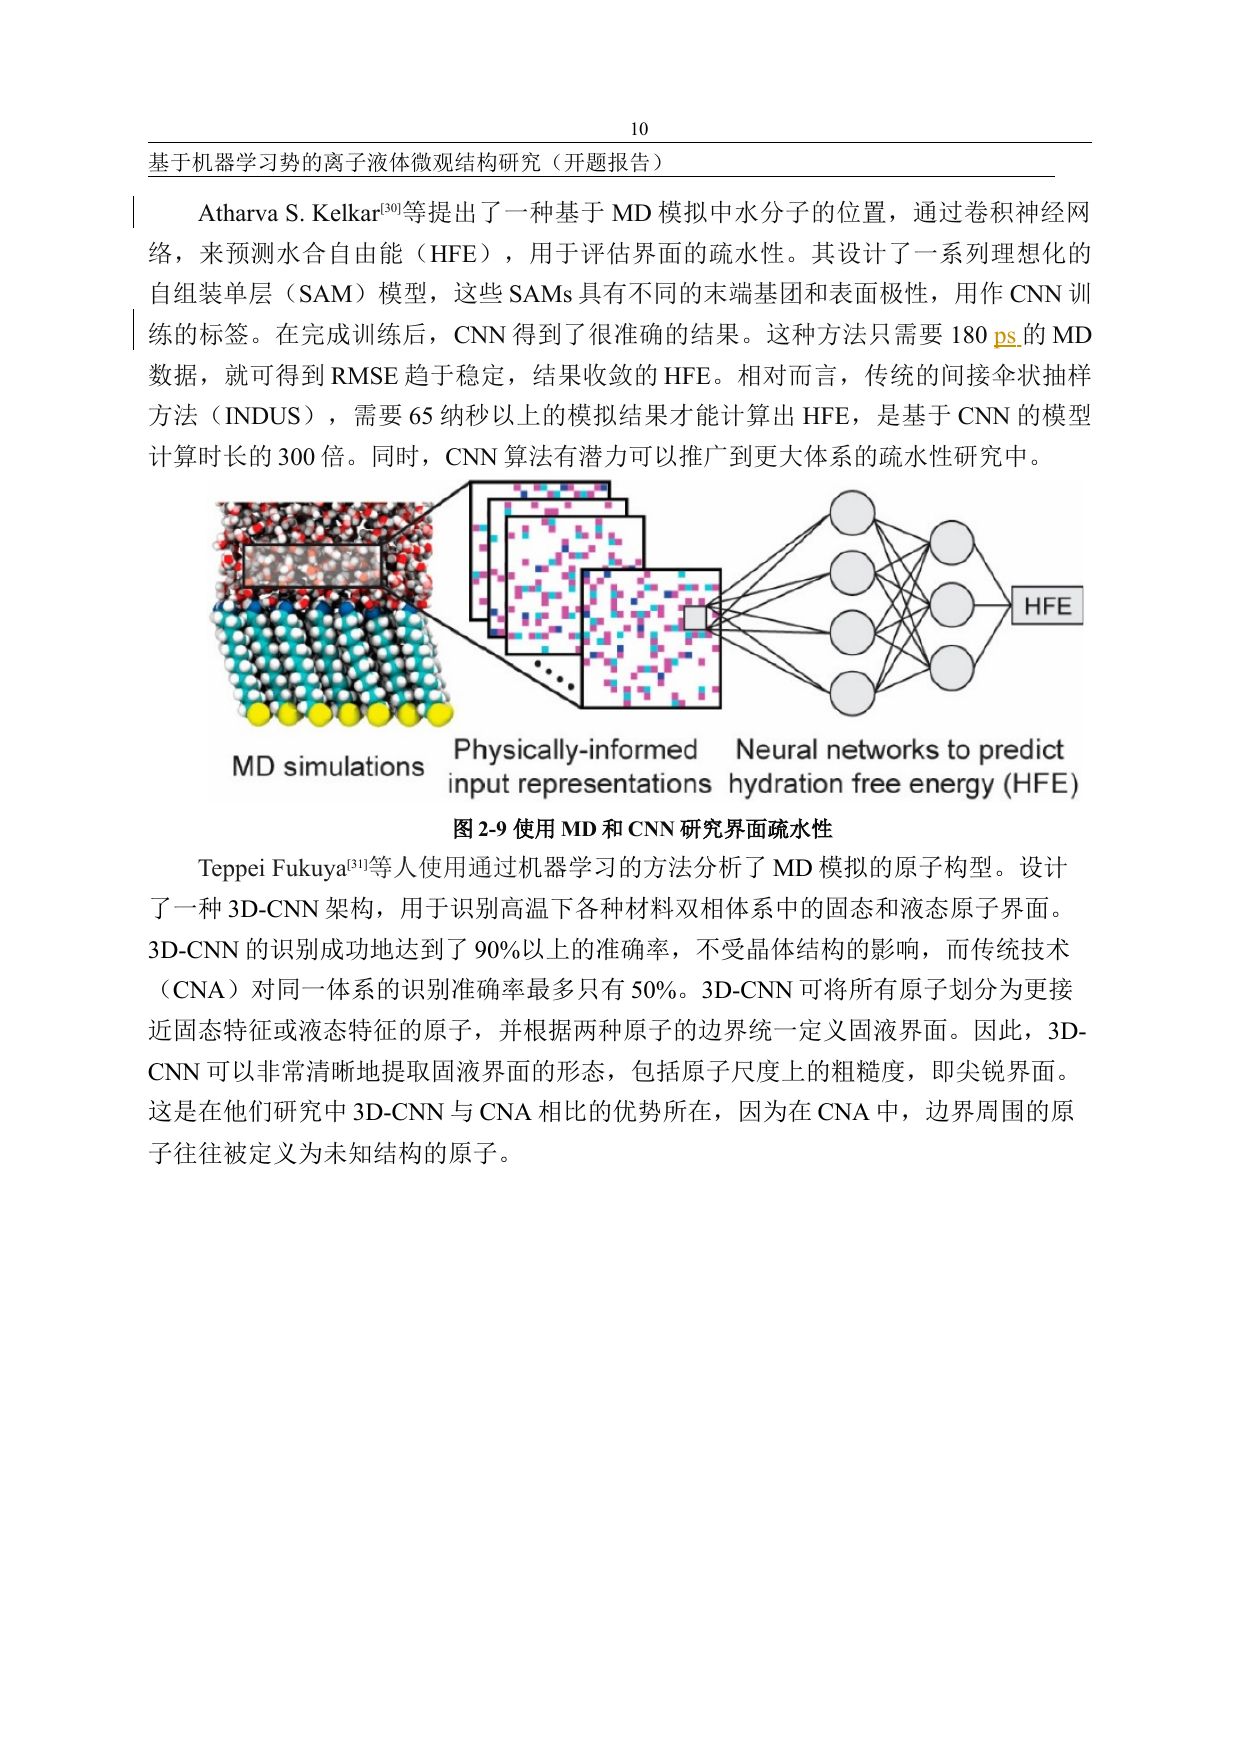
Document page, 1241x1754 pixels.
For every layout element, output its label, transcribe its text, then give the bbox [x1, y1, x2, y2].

text Atharva S. Kelkar[30]等提出了一种基于MD模拟中水分子的位置，通过卷积神经网络，来预测水合自由能（HFE），用于评估界面的疏水性。其设计了一系列理想化的自组装单层（SAM）模型，这些SAMs具有不同的末端基团和表面极性，用作CNN训练的标签。在完成训练后，CNN得到了很准确的结果。这种方法只需要180 的MD数据，就可得到RMSE趋于稳定，结果收敛的HFE。相对而言，传统的间接伞状抽样方法（INDUS），需要65纳秒以上的模拟结果才能计算出HFE，是基于CNN的模型计算时长的300倍。同时，CNN算法有潜力可以推广到更大体系的疏水性研究中。 [148, 388, 1092, 472]
picture [206, 479, 1084, 802]
text 图2-9 使用MD和CNN研究界面疏水性 [148, 812, 1092, 844]
text Atharva S. Kelkar[30]等提出了一种基于MD模拟中水分子的位置，通过卷积神经网络，来预测水合自由能（HFE），用于评估界面的疏水性。其设计了一系列理想化的自组装单层（SAM）模型，这些SAMs具有不同的末端基团和表面极性，用作CNN训练的标签。在完成训练后，CNN得到了很准确的结果。这种方法只需要180 的MD数据，就可得到RMSE趋于稳定，结果收敛的HFE。相对而言，传统的间接伞状抽样方法（INDUS），需要65纳秒以上的模拟结果才能计算出HFE，是基于CNN的模型计算时长的300倍。同时，CNN算法有潜力可以推广到更大体系的疏水性研究中。 [148, 196, 1092, 239]
text Atharva S. Kelkar[30]等提出了一种基于MD模拟中水分子的位置，通过卷积神经网络，来预测水合自由能（HFE），用于评估界面的疏水性。其设计了一系列理想化的自组装单层（SAM）模型，这些SAMs具有不同的末端基团和表面极性，用作CNN训练的标签。在完成训练后，CNN得到了很准确的结果。这种方法只需要180 的MD数据，就可得到RMSE趋于稳定，结果收敛的HFE。相对而言，传统的间接伞状抽样方法（INDUS），需要65纳秒以上的模拟结果才能计算出HFE，是基于CNN的模型计算时长的300倍。同时，CNN算法有潜力可以推广到更大体系的疏水性研究中。 [148, 266, 1092, 361]
text Teppei Fukuya[31]等人使用通过机器学习的方法分析了MD模拟的原子构型。设计了一种3D-CNN架构，用于识别高温下各种材料双相体系中的固态和液态原子界面。3D-CNN的识别成功地达到了90%以上的准确率，不受晶体结构的影响，而传统技术（CNA）对同一体系的识别准确率最多只有50%。3D-CNN可将所有原子划分为更接近固态特征或液态特征的原子，并根据两种原子的边界统一定义固液界面。因此，3D-CNN可以非常清晰地提取固液界面的形态，包括原子尺度上的粗糙度，即尖锐界面。这是在他们研究中3D-CNN与CNA相比的优势所在，因为在CNA中，边界周围的原子往往被定义为未知结构的原子。 [148, 851, 1092, 1168]
